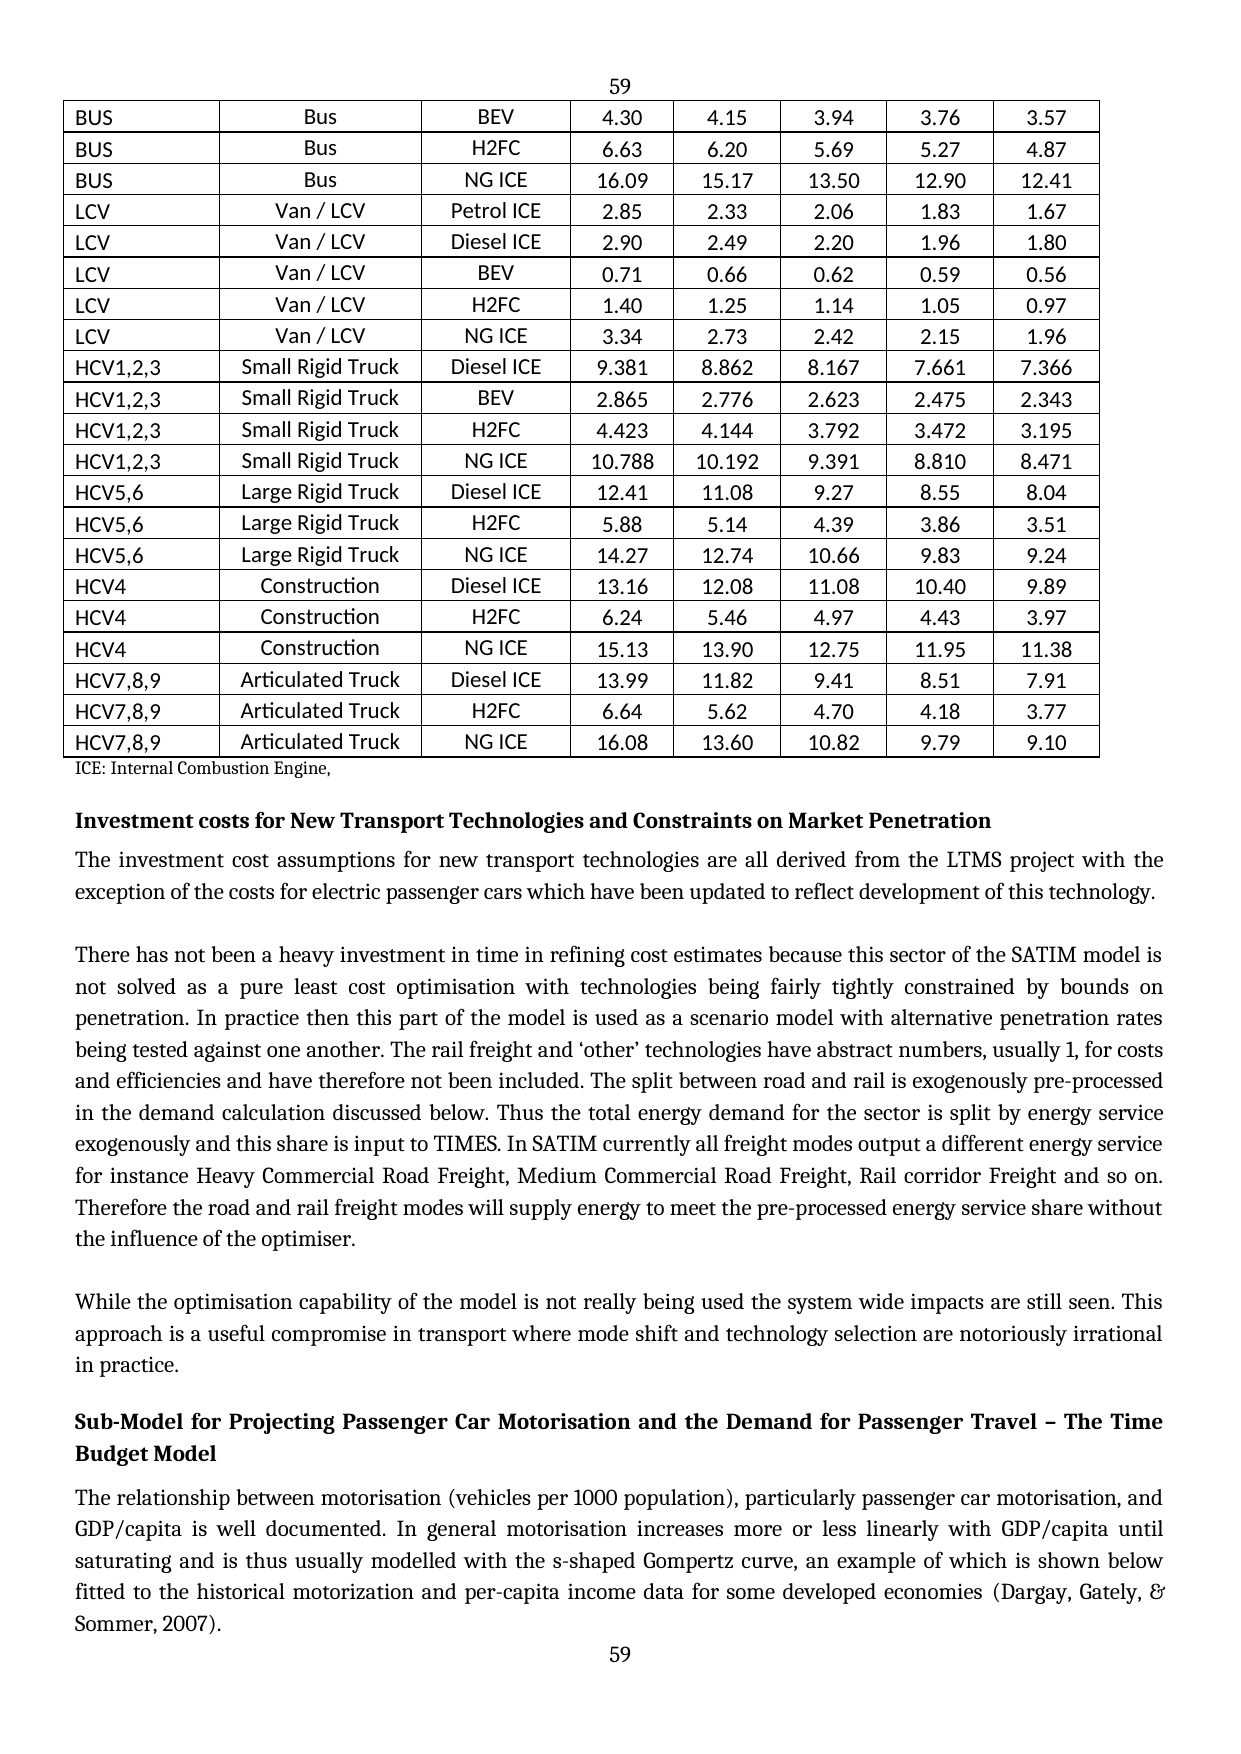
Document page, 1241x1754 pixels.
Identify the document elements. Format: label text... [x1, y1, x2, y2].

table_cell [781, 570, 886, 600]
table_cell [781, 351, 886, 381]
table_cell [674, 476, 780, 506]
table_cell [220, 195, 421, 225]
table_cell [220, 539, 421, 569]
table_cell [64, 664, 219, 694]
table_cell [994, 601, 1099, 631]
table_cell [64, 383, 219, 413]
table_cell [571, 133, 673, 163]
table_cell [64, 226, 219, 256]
text ICE: Internal Combustion Engine, [75, 757, 1165, 779]
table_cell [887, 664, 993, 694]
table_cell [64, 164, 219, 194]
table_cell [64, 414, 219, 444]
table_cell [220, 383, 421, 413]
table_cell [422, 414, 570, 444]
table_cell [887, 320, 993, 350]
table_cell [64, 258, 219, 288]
text The relationship between motorisation (vehicles per 1000 population), particularly passenger car motorisation, and GDP/capita is well documented. In general motorisation increases more or less linearly with GDP/capita until saturating and is thus usually modelled with the s-shaped Gompertz curve, an example of which is shown below fitted to the historical motorization and per-capita income data for some developed economies . [75, 1484, 1165, 1637]
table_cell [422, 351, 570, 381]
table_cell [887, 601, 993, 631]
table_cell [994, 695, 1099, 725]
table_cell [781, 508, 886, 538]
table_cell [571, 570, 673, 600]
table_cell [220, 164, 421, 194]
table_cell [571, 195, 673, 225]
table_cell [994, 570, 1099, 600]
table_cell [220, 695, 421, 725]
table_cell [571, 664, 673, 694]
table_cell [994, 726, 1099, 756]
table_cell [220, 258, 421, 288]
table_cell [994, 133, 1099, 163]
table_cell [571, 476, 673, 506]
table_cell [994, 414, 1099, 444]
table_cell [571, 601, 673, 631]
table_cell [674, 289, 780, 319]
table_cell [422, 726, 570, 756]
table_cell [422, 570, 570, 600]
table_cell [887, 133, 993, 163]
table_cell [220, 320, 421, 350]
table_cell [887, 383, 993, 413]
subtitle Investment costs for New Transport Technologies and Constraints on Market Penetration [75, 808, 1165, 835]
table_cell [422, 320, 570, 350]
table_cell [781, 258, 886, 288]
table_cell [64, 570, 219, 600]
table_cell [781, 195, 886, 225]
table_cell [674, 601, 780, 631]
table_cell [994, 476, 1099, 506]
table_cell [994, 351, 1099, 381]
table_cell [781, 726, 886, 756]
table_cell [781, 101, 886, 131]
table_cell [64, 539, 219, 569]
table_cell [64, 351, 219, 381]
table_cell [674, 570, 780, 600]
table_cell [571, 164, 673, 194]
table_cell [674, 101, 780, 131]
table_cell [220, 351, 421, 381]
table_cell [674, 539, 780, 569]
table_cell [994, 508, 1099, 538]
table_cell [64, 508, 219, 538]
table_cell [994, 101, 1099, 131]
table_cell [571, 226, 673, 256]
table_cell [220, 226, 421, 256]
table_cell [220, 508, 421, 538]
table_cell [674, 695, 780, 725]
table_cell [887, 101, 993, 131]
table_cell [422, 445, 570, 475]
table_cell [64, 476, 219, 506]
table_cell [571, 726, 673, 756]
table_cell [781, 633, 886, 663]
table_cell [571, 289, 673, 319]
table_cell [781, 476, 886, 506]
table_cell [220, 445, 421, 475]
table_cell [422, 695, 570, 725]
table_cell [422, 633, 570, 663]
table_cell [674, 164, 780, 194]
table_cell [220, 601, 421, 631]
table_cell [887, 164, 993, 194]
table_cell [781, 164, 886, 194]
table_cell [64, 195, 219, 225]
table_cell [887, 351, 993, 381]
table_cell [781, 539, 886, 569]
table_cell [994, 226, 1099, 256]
text There has not been a heavy investment in time in refining cost estimates because this sector of the SATIM model is not solved as a pure least cost optimisation with technologies being fairly tightly constrained by bounds on penetration. In practice then this part of the model is used as a scenario model with alternative penetration rates being tested against one another. The rail freight and ‘other’ technologies have abstract numbers, usually 1, for costs and efficiencies and have therefore not been included. The split between road and rail is exogenously pre-processed in the demand calculation discussed below. Thus the total energy demand for the sector is split by energy service exogenously and this share is input to TIMES. In SATIM currently all freight modes output a different energy service for instance Heavy Commercial Road Freight, Medium Commercial Road Freight, Rail corridor Freight and so on. Therefore the road and rail freight modes will supply energy to meet the pre-processed energy service share without the influence of the optimiser. [75, 942, 1165, 1252]
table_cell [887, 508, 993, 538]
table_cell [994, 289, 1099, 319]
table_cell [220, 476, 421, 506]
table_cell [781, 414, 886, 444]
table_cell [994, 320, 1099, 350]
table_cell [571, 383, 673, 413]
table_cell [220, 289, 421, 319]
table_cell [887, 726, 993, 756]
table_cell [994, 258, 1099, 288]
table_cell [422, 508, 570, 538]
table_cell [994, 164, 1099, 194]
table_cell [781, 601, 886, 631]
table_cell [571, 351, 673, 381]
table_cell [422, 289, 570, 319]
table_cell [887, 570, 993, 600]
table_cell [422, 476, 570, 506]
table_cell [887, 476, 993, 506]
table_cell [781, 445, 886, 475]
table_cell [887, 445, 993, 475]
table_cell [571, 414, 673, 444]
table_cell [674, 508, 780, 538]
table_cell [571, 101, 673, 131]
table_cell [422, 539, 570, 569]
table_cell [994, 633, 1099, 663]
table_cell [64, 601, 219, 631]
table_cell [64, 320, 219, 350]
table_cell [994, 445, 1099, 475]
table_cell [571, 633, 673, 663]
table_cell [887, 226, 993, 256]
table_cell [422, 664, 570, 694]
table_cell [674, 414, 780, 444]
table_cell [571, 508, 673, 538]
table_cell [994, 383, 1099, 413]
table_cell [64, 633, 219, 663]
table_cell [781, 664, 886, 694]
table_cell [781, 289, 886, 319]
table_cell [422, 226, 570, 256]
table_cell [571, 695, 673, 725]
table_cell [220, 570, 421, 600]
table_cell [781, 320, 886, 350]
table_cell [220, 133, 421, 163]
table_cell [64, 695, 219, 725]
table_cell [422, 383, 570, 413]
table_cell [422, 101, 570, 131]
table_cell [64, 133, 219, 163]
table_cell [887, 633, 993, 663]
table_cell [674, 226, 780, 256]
text While the optimisation capability of the model is not really being used the system wide impacts are still seen. This approach is a useful compromise in transport where mode shift and technology selection are notoriously irrational in practice. [75, 1289, 1165, 1378]
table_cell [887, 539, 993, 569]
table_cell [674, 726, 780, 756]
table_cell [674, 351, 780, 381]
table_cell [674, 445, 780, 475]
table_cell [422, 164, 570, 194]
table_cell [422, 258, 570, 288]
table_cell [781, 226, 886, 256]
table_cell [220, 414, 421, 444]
text The investment cost assumptions for new transport technologies are all derived from the LTMS project with the exception of the costs for electric passenger cars which have been updated to reflect development of this technology. [75, 847, 1165, 905]
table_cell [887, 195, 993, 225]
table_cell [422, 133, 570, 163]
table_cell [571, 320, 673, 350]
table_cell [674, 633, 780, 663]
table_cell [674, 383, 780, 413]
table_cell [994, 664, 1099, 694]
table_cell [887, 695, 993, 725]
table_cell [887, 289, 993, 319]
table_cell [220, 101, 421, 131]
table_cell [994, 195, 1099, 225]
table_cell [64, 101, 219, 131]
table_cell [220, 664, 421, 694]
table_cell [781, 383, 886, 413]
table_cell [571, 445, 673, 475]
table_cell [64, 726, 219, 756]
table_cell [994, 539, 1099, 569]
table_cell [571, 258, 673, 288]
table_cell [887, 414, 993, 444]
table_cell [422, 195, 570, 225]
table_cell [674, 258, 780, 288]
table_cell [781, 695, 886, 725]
subtitle Sub-Model for Projecting Passenger Car Motorisation and the Demand for Passenger Travel – The Time Budget Model [75, 1409, 1165, 1467]
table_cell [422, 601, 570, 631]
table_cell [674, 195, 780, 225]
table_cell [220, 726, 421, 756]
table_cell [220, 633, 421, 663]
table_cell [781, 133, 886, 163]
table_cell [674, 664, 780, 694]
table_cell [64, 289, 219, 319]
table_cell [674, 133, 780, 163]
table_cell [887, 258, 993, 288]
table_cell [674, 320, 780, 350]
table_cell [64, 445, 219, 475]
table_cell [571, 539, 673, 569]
